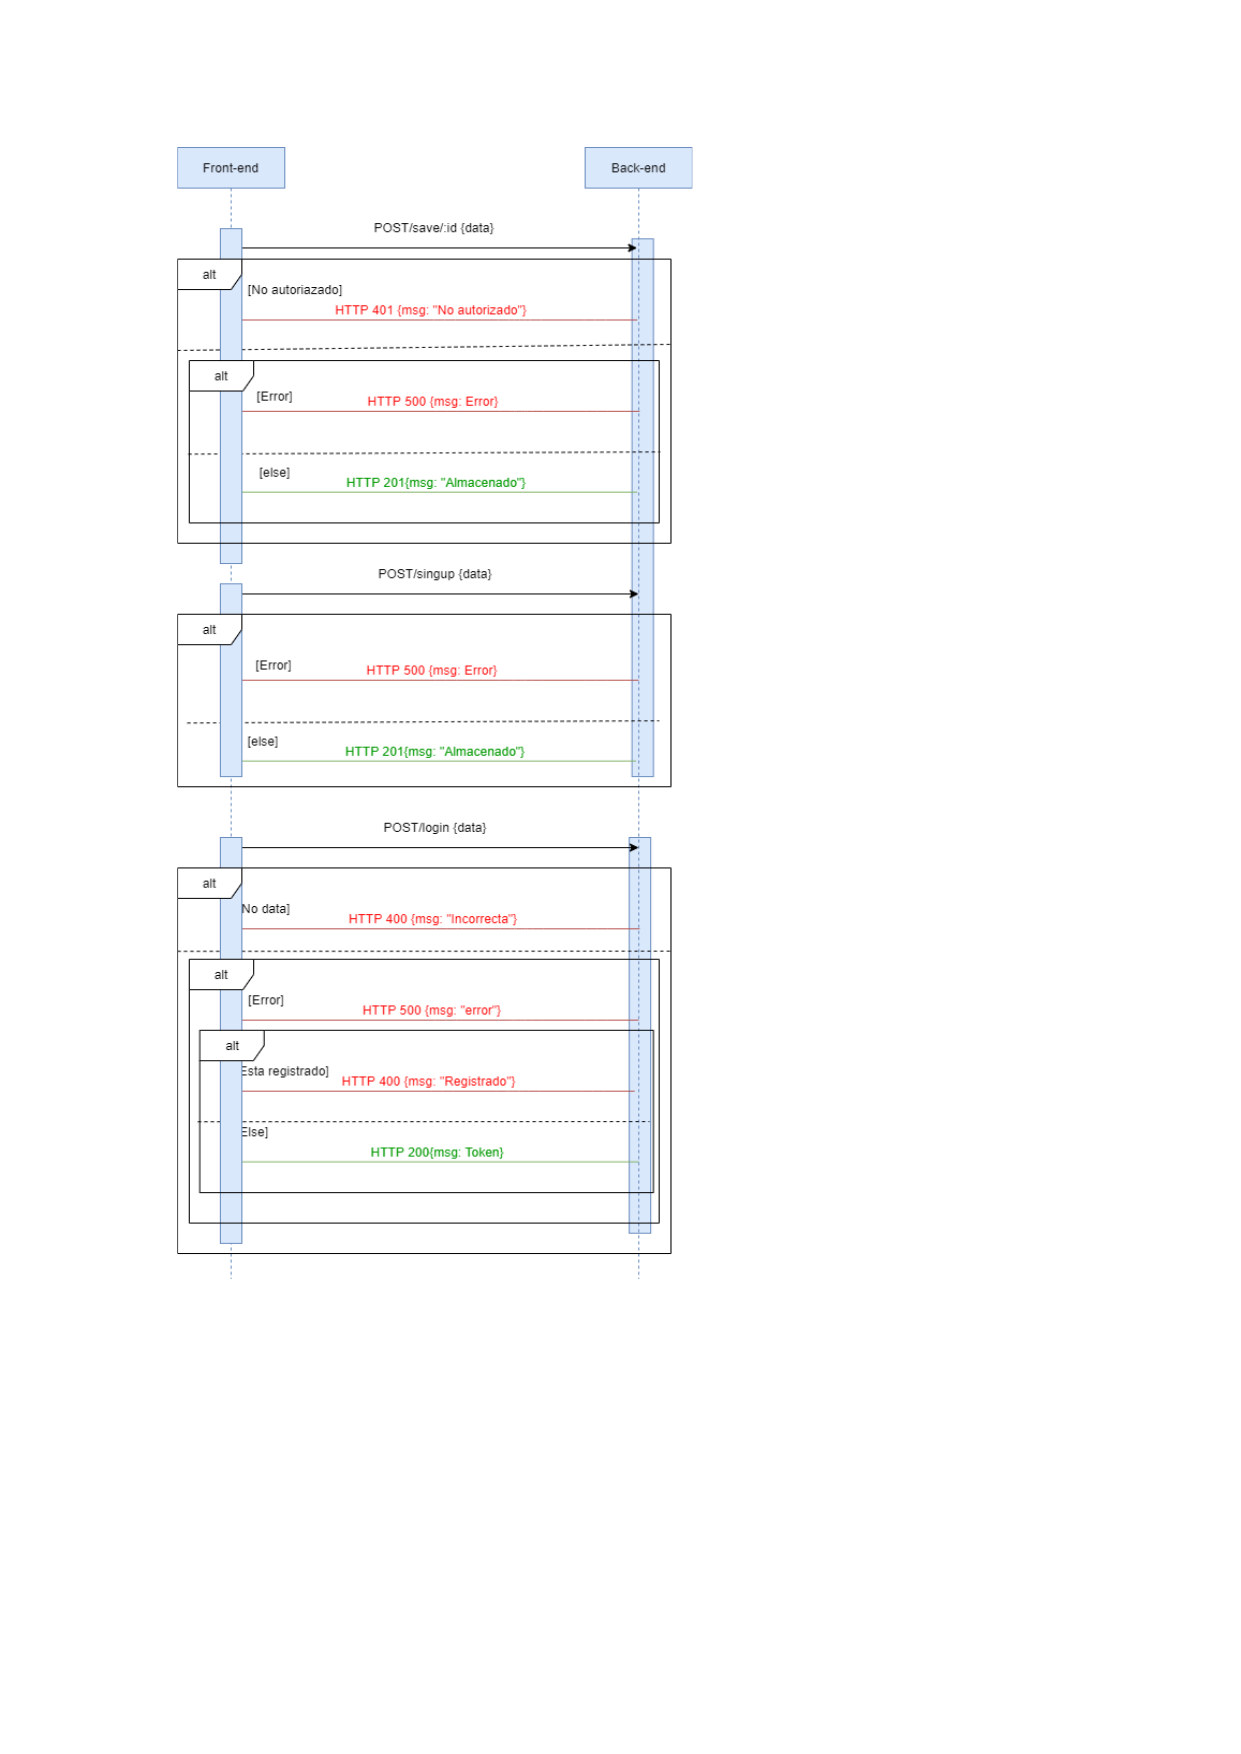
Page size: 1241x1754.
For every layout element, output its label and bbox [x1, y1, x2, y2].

picture [177, 147, 693, 1279]
